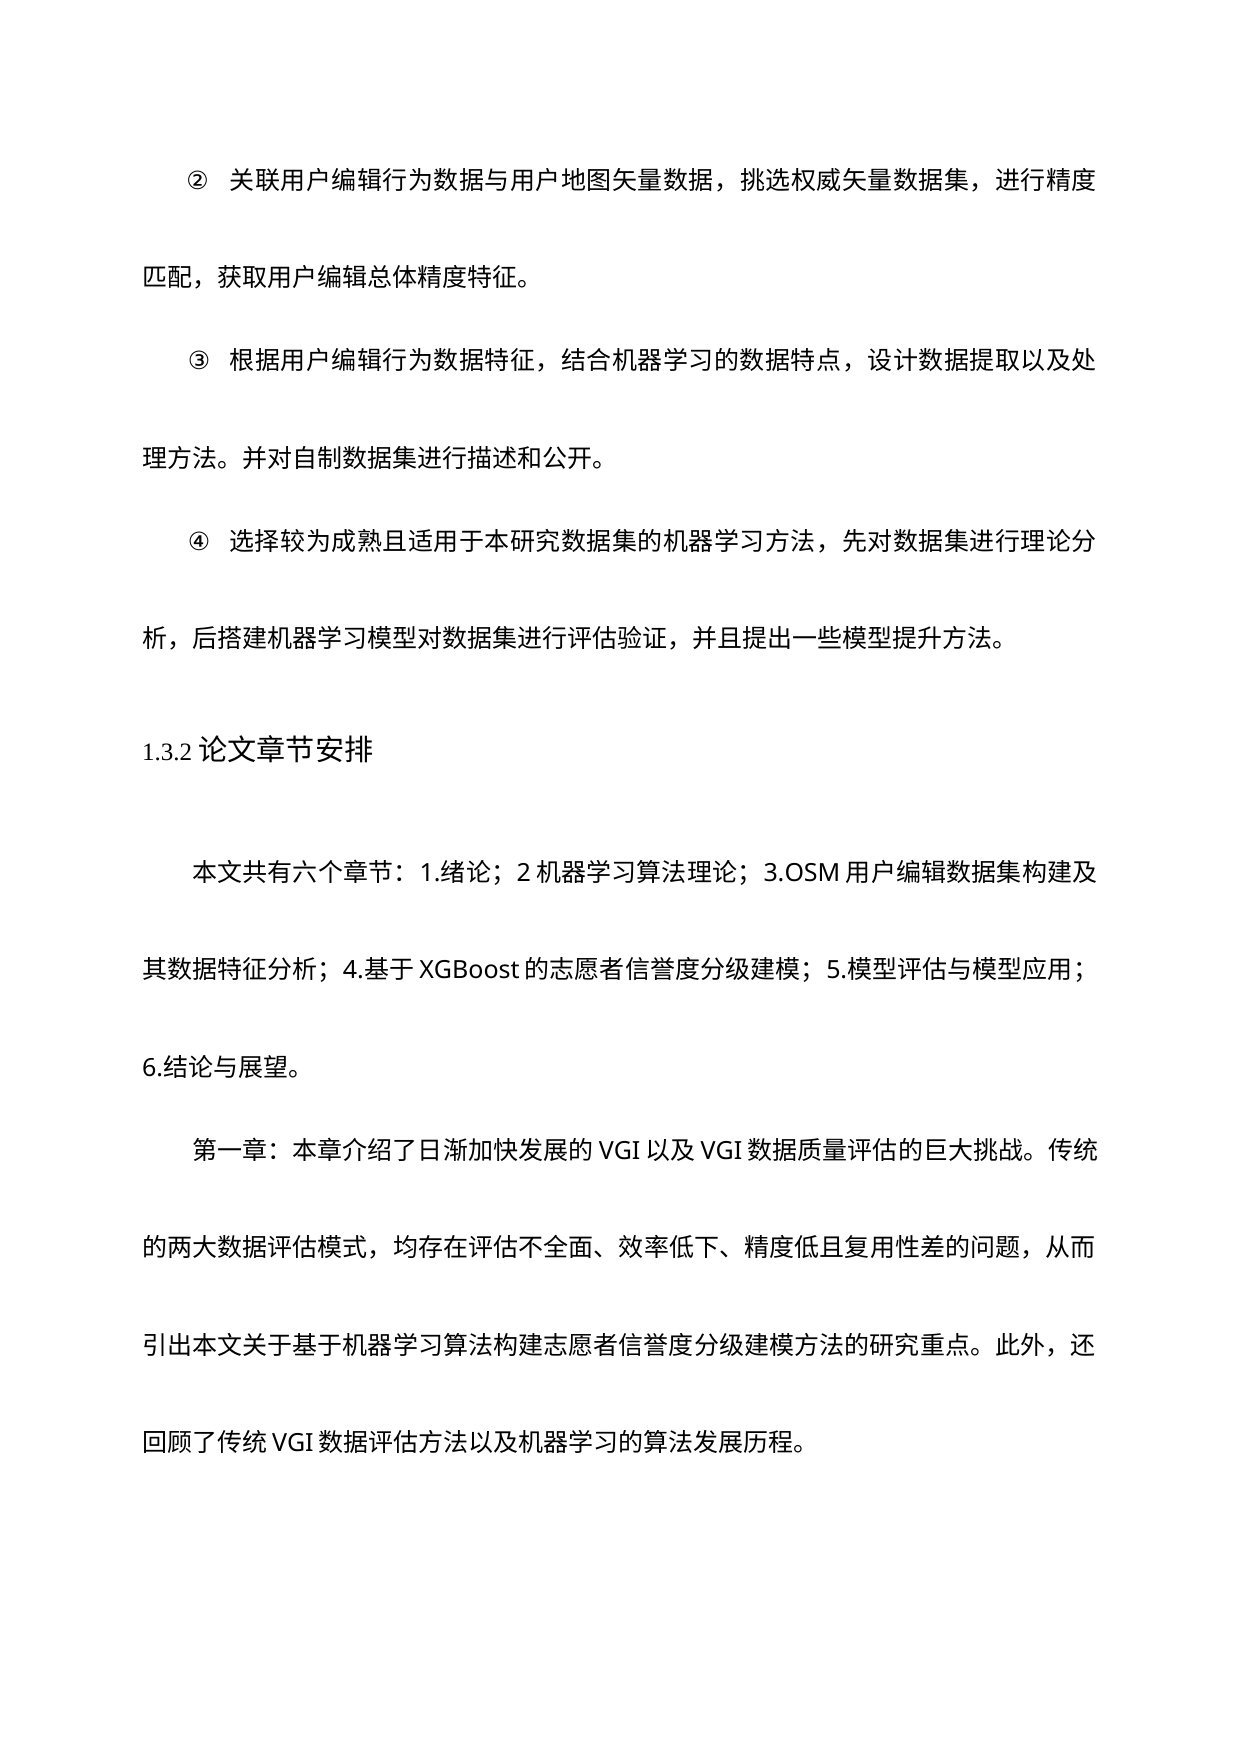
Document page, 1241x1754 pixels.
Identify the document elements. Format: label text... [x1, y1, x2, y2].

text 第一章：本章介绍了日渐加快发展的VGI以及VGI数据质量评估的巨大挑战。传统的两大数据评估模式，均存在评估不全面、效率低下、精度低且复用性差的问题，从而引出本文关于基于机器学习算法构建志愿者信誉度分级建模方法的研究重点。此外，还回顾了传统VGI数据评估方法以及机器学习的算法发展历程。 [142, 1116, 1098, 1473]
list 选择较为成熟且适用于本研究数据集的机器学习方法，先对数据集进行理论分析，后搭建机器学习模型对数据集进行评估验证，并且提出一些模型提升方法。 [142, 507, 1098, 669]
text 本文共有六个章节：1.绪论；2机器学习算法理论；3.OSM用户编辑数据集构建及其数据特征分析；4.基于XGBoost的志愿者信誉度分级建模；5.模型评估与模型应用；6.结论与展望。 [142, 838, 1098, 1098]
subtitle 论文章节安排 [142, 715, 1098, 780]
list 关联用户编辑行为数据与用户地图矢量数据，挑选权威矢量数据集，进行精度匹配，获取用户编辑总体精度特征。 [142, 146, 1098, 308]
list 根据用户编辑行为数据特征，结合机器学习的数据特点，设计数据提取以及处理方法。并对自制数据集进行描述和公开。 [142, 326, 1098, 489]
